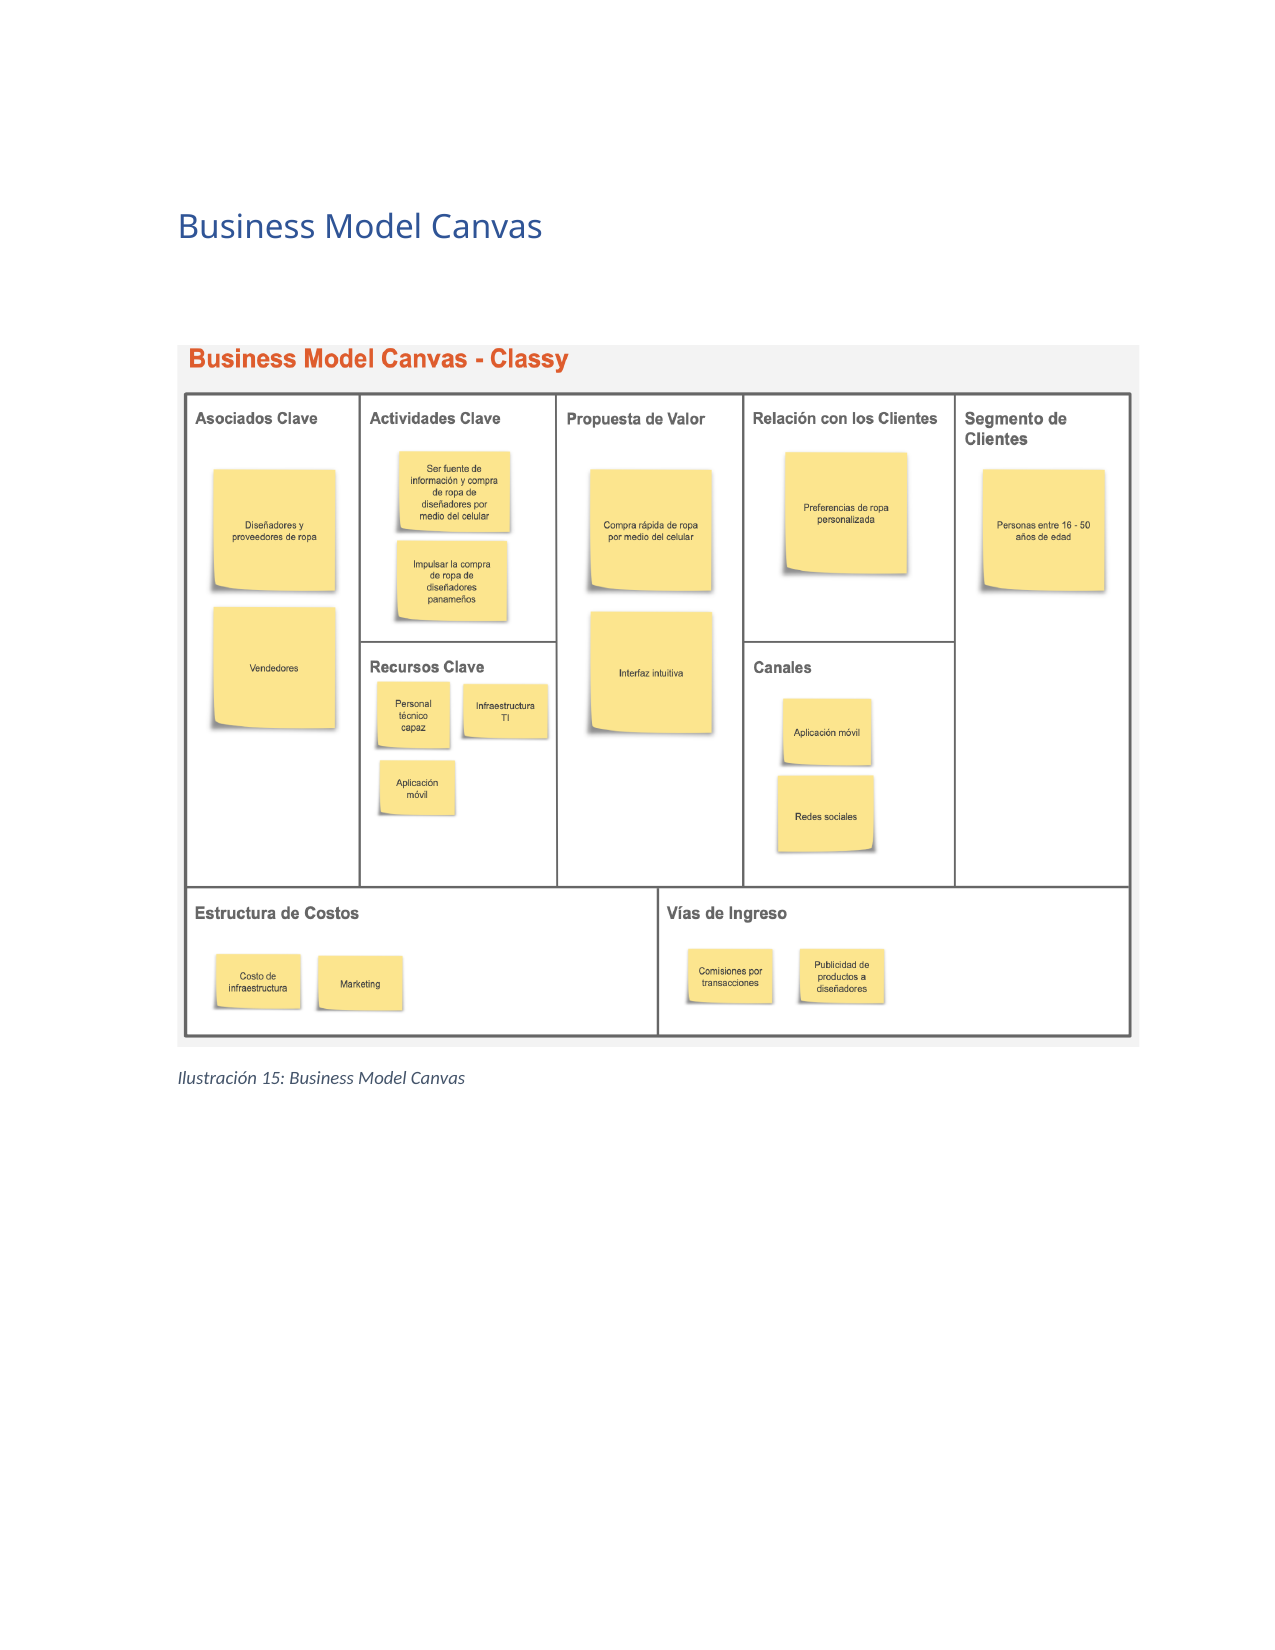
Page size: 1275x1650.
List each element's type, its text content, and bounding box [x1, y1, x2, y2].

subtitle Business Model Canvas [177, 203, 1098, 248]
picture [177, 345, 1140, 1047]
